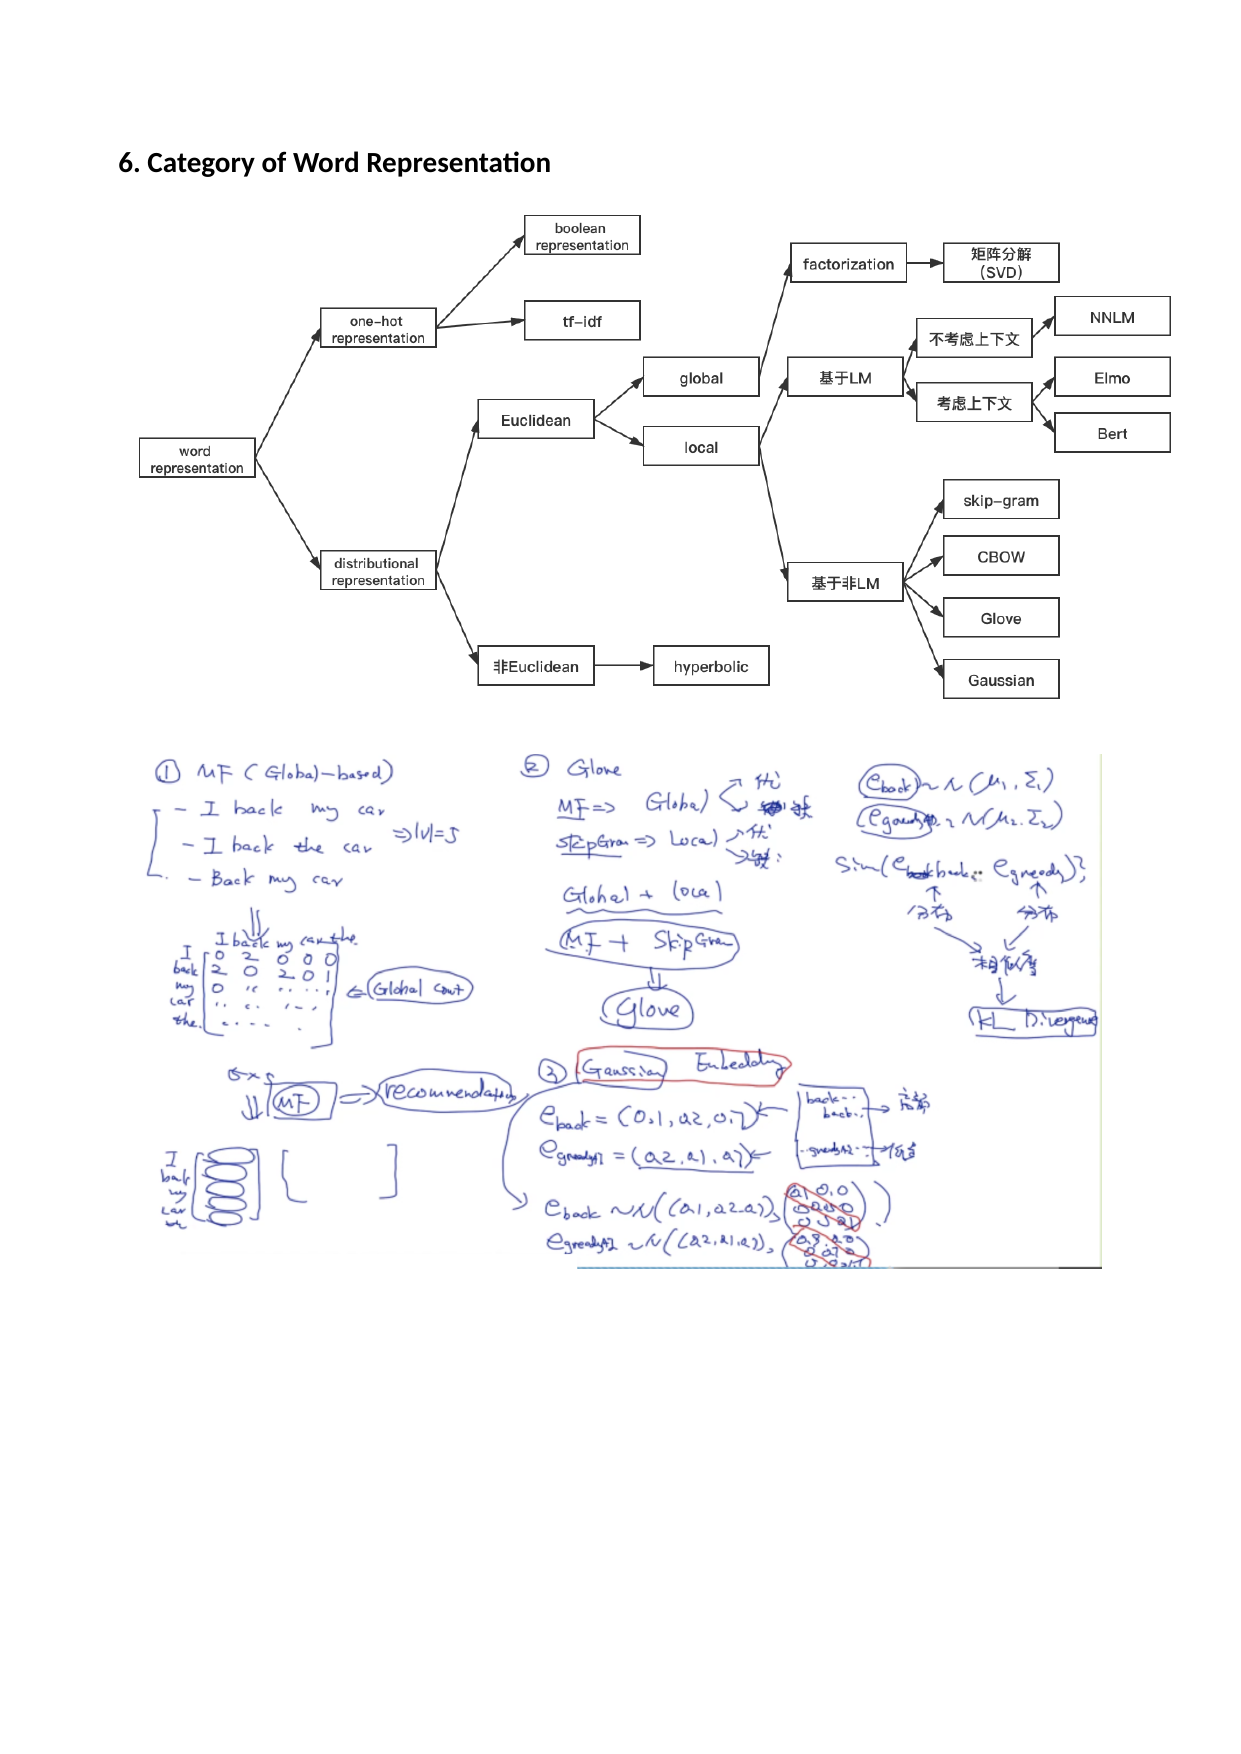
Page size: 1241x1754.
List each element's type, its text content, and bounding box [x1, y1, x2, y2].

text 6. Category of Word Representation [118, 129, 1122, 194]
picture [118, 747, 1122, 1275]
picture [118, 194, 1191, 719]
